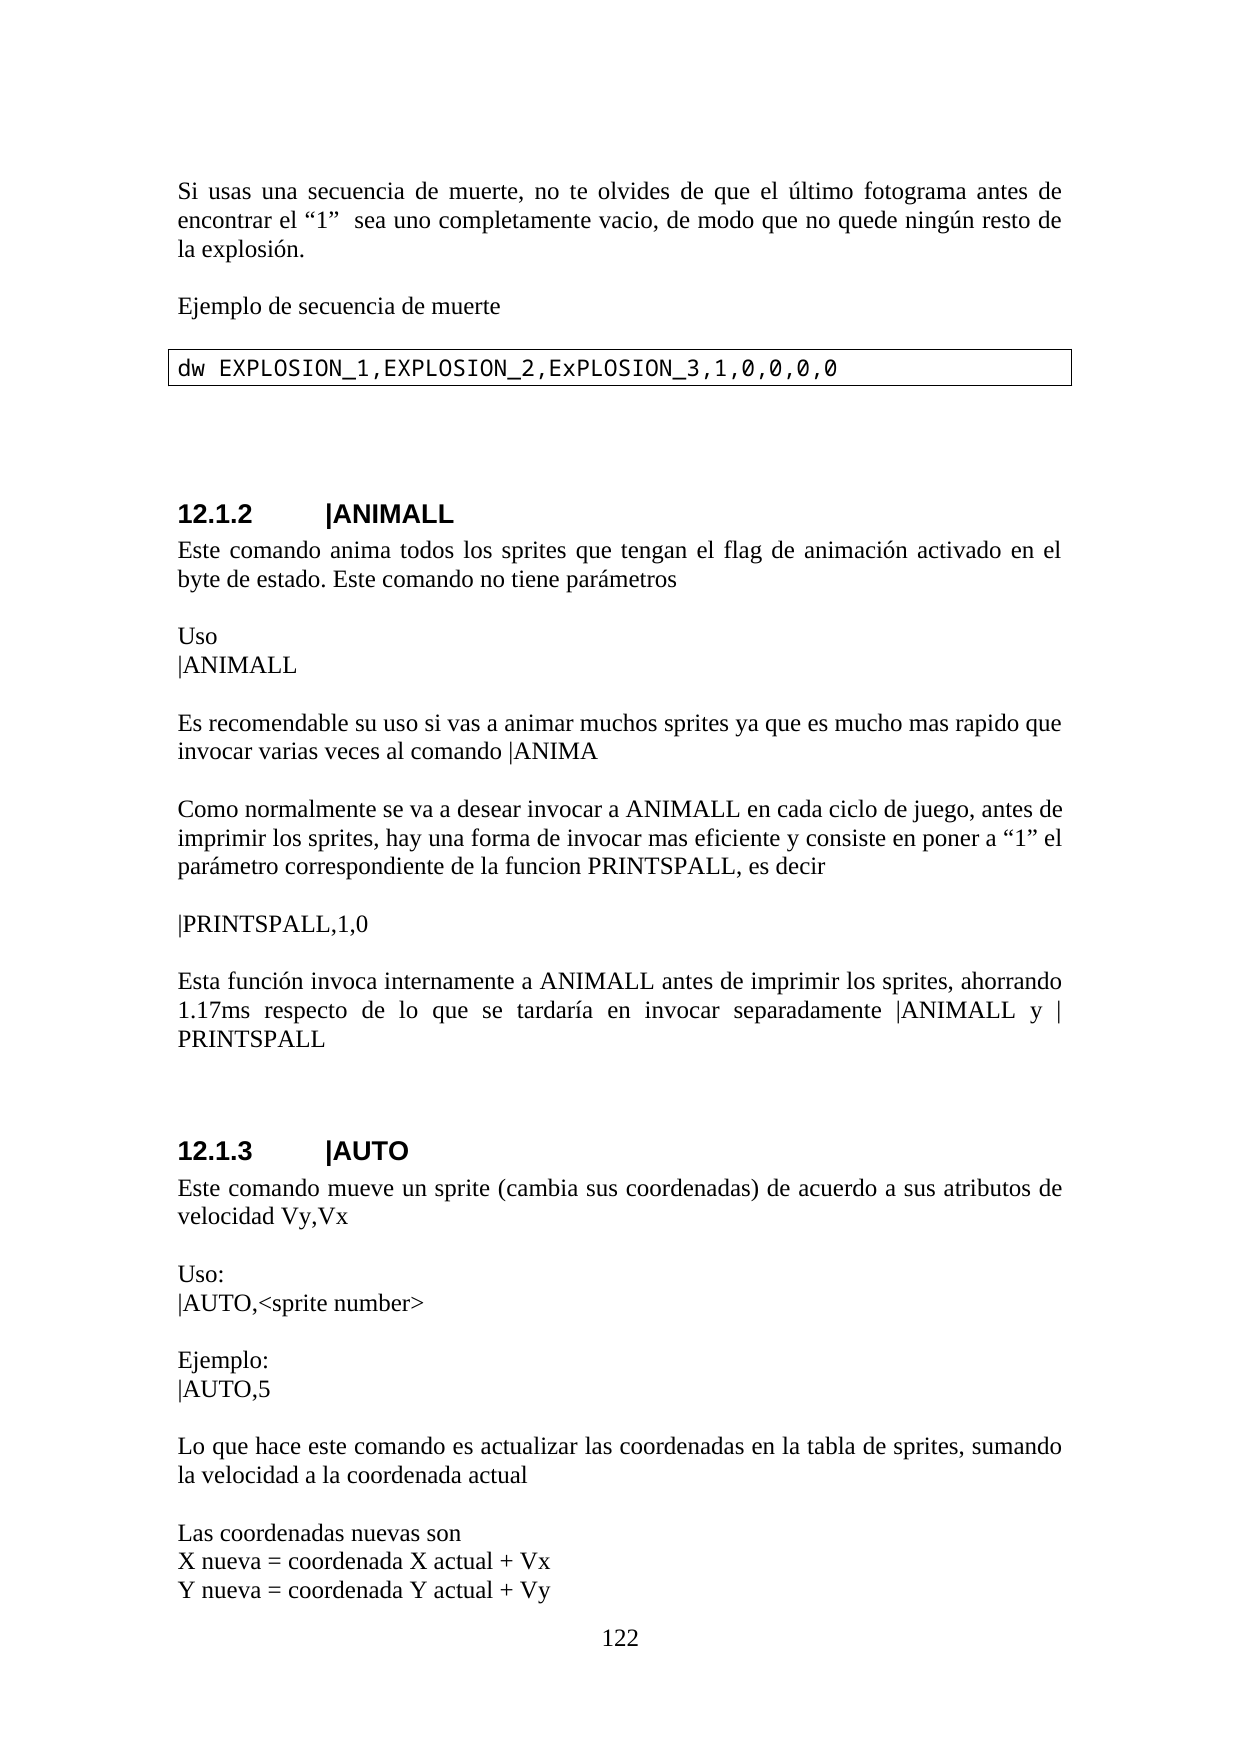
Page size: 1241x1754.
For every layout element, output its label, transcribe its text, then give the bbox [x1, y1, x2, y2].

text Ejemplo de secuencia de muerte [177, 291, 1063, 320]
text Uso [177, 621, 1063, 650]
text Esta función invoca internamente a ANIMALL antes de imprimir los sprites, ahorrando 1.17ms respecto de lo que se tardaría en invocar separadamente |ANIMALL y |PRINTSPALL [177, 966, 1063, 1053]
text Si usas una secuencia de muerte, no te olvides de que el último fotograma antes de encontrar el “1” sea uno completamente vacio, de modo que no quede ningún resto de la explosión. [177, 176, 1063, 263]
text Es recomendable su uso si vas a animar muchos sprites ya que es mucho mas rapido que invocar varias veces al comando |ANIMA [177, 708, 1063, 765]
text dw EXPLOSION_1,EXPLOSION_2,ExPLOSION_3,1,0,0,0,0 [169, 350, 1071, 385]
text |ANIMALL [177, 650, 1063, 679]
text Como normalmente se va a desear invocar a ANIMALL en cada ciclo de juego, antes de imprimir los sprites, hay una forma de invocar mas eficiente y consiste en poner a “1” el parámetro correspondiente de la funcion PRINTSPALL, es decir [177, 794, 1063, 880]
text Este comando anima todos los sprites que tengan el flag de animación activado en el byte de estado. Este comando no tiene parámetros [177, 535, 1063, 593]
text Las coordenadas nuevas son [177, 1518, 1063, 1546]
text |AUTO,<sprite number> [177, 1288, 1063, 1316]
text |PRINTSPALL,1,0 [177, 909, 1063, 938]
text Uso: [177, 1259, 1063, 1288]
text X nueva = coordenada X actual + Vx [177, 1546, 1063, 1575]
text Ejemplo: [177, 1345, 1063, 1374]
subtitle |ANIMALL [177, 498, 1063, 529]
text Y nueva = coordenada Y actual + Vy [177, 1575, 1063, 1604]
subtitle |AUTO [177, 1135, 1063, 1166]
text |AUTO,5 [177, 1374, 1063, 1403]
text Este comando mueve un sprite (cambia sus coordenadas) de acuerdo a sus atributos de velocidad Vy,Vx [177, 1173, 1063, 1230]
text Lo que hace este comando es actualizar las coordenadas en la tabla de sprites, sumando la velocidad a la coordenada actual [177, 1431, 1063, 1489]
